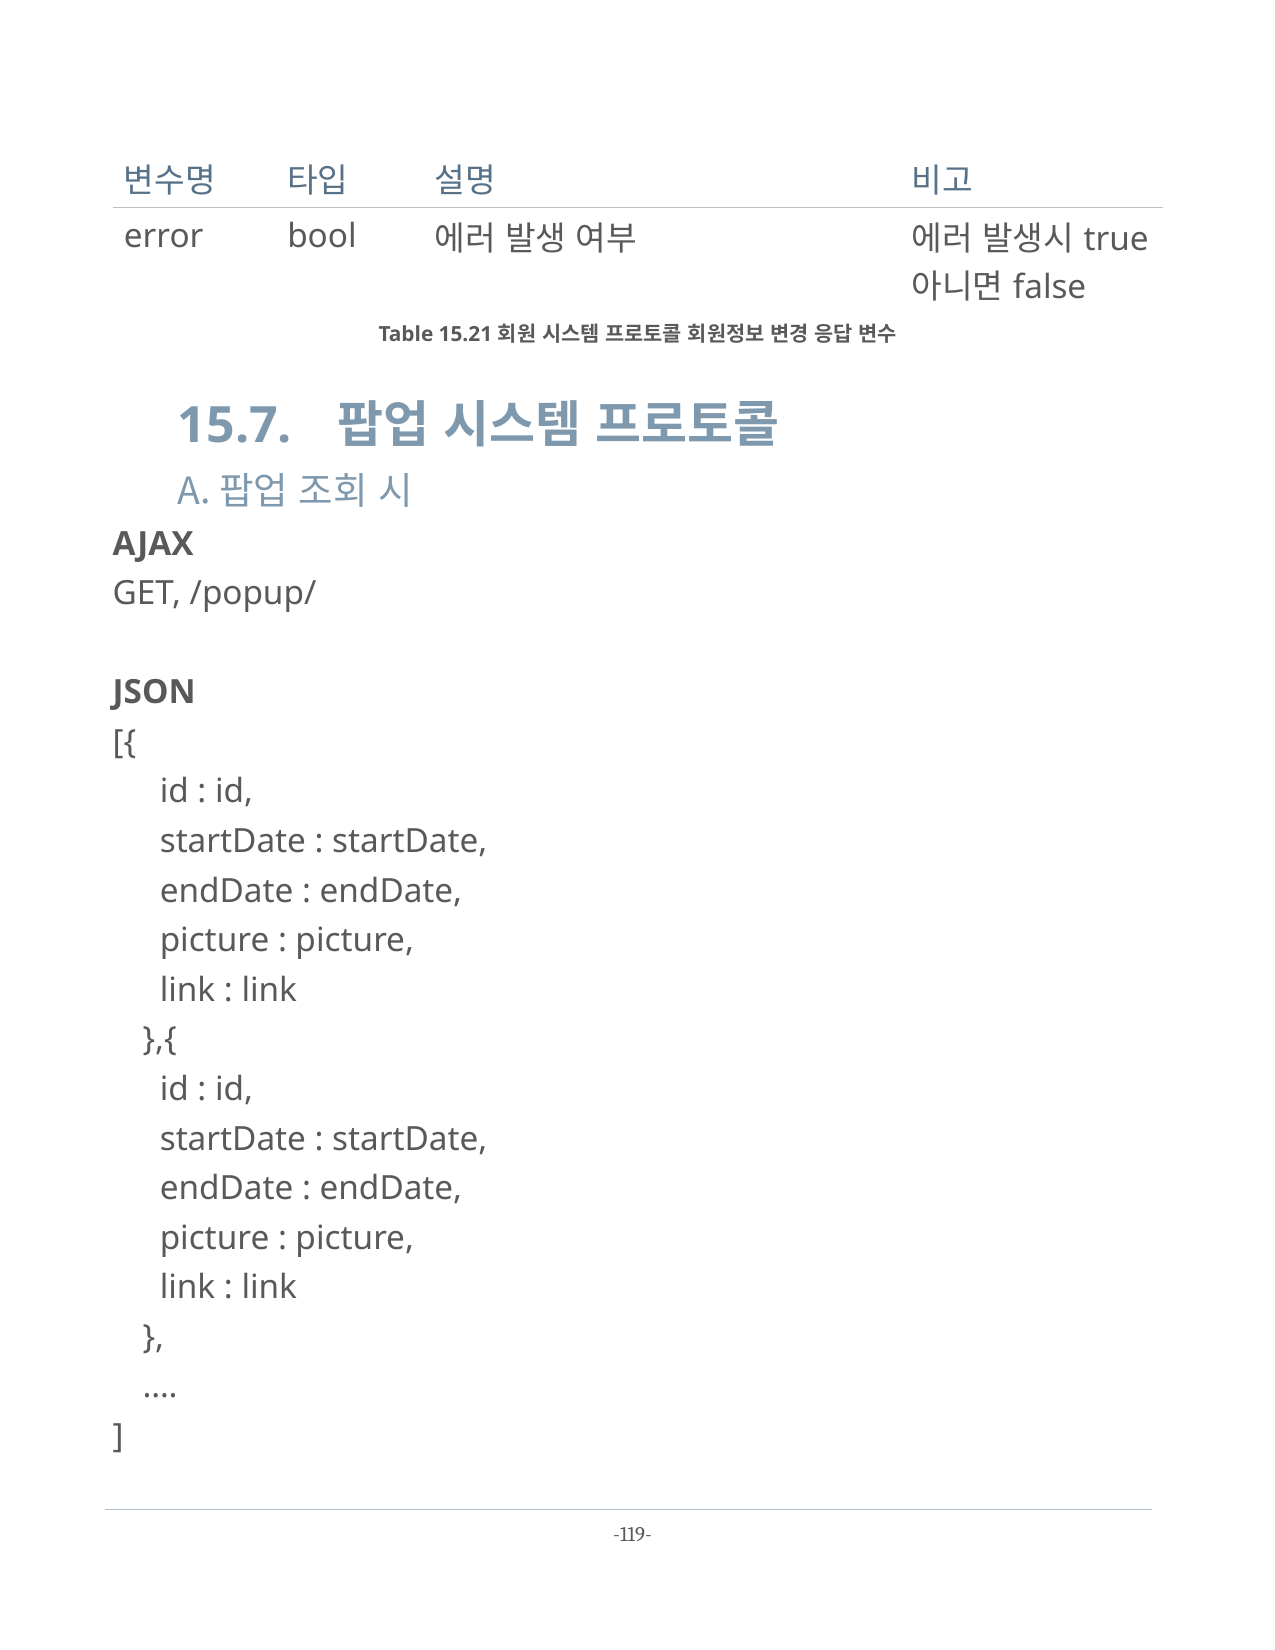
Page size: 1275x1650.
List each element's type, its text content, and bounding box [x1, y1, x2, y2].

text picture : picture, [112, 916, 1162, 961]
text picture : picture, [112, 1213, 1162, 1259]
text GET, /popup/ [112, 569, 1162, 614]
text …. [112, 1362, 1162, 1408]
text [{ [112, 718, 1162, 763]
text link : link [112, 1263, 1162, 1308]
table_header 변수명 [113, 150, 276, 207]
table_header 타입 [276, 150, 423, 207]
table_header 설명 [423, 150, 900, 207]
text JSON [112, 668, 1162, 713]
text startDate : startDate, [112, 1114, 1162, 1160]
text Table 15.21 회원 시스템 프로토콜 회원정보 변경 응답 변수 [112, 317, 1162, 347]
text }, [112, 1313, 1162, 1358]
text startDate : startDate, [112, 817, 1162, 862]
table_header 비고 [900, 150, 1162, 207]
text AJAX [112, 519, 1162, 565]
text },{ [112, 1015, 1162, 1061]
table_cell 에러 발생 여부 [423, 208, 900, 313]
text endDate : endDate, [112, 866, 1162, 912]
text link : link [112, 966, 1162, 1011]
table_cell error [113, 208, 276, 313]
subtitle 팝업 시스템 프로토콜 [178, 384, 1162, 457]
subtitle 팝업 조회 시 [178, 461, 1162, 515]
text id : id, [112, 1065, 1162, 1110]
text id : id, [112, 767, 1162, 813]
table_cell bool [276, 208, 423, 313]
table_cell 에러 발생시 true 아니면 false [900, 208, 1162, 313]
text ] [112, 1412, 1162, 1457]
text endDate : endDate, [112, 1164, 1162, 1209]
